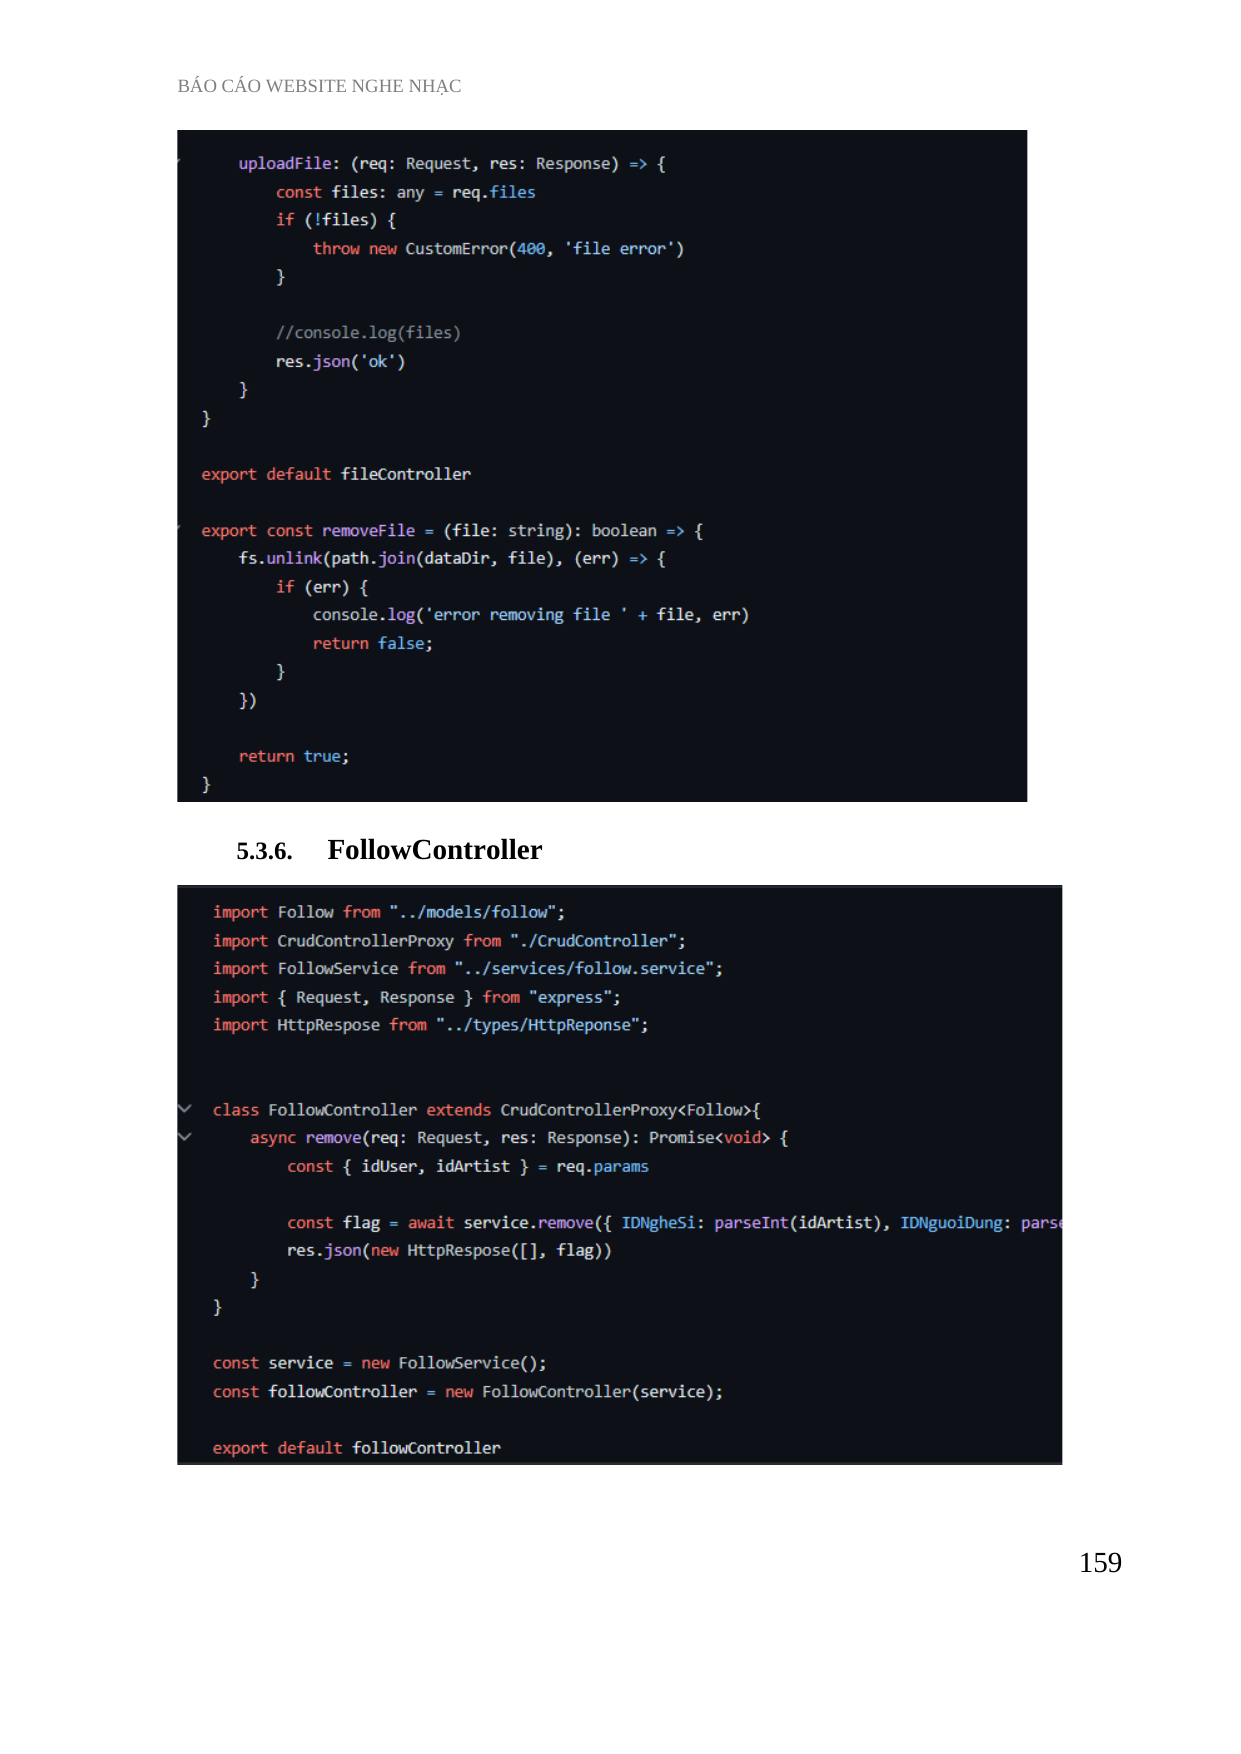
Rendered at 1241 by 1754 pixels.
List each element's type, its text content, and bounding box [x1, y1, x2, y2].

picture [177, 130, 1028, 802]
picture [177, 885, 1063, 1465]
subtitle FollowController [236, 832, 1122, 866]
